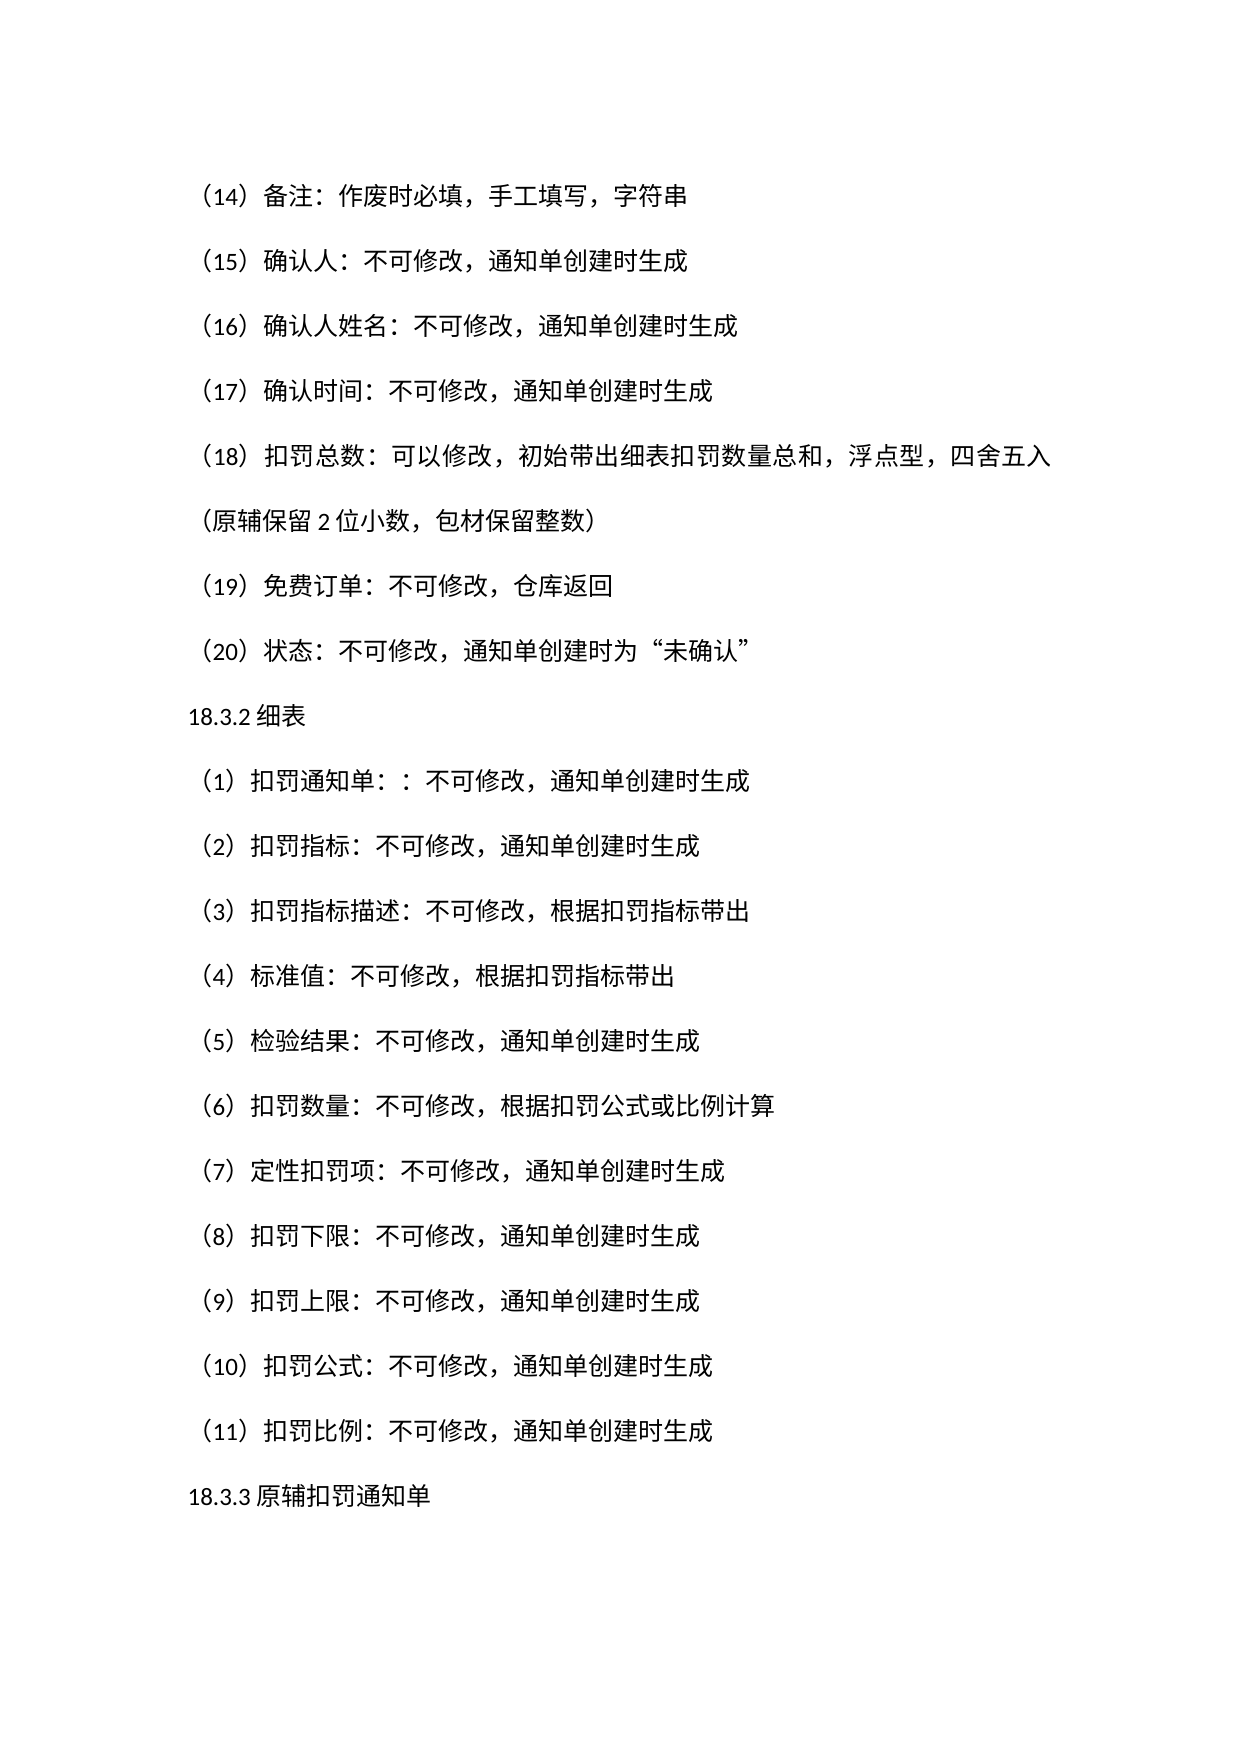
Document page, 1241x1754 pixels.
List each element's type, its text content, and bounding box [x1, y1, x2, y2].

text （20）状态：不可修改，通知单创建时为“未确认” [187, 617, 1053, 682]
text （3）扣罚指标描述：不可修改，根据扣罚指标带出 [187, 877, 1053, 942]
text （5）检验结果：不可修改，通知单创建时生成 [187, 1007, 1053, 1072]
text （19）免费订单：不可修改，仓库返回 [187, 552, 1053, 617]
text （17）确认时间：不可修改，通知单创建时生成 [187, 357, 1053, 422]
text （2）扣罚指标：不可修改，通知单创建时生成 [187, 812, 1053, 877]
text （16）确认人姓名：不可修改，通知单创建时生成 [187, 292, 1053, 357]
text （7）定性扣罚项：不可修改，通知单创建时生成 [187, 1137, 1053, 1202]
text 18.3.3原辅扣罚通知单 [187, 1462, 1053, 1527]
text （14）备注：作废时必填，手工填写，字符串 [187, 162, 1053, 227]
text （6）扣罚数量：不可修改，根据扣罚公式或比例计算 [187, 1072, 1053, 1137]
text （4）标准值：不可修改，根据扣罚指标带出 [187, 942, 1053, 1007]
text （1）扣罚通知单：：不可修改，通知单创建时生成 [187, 747, 1053, 812]
text （9）扣罚上限：不可修改，通知单创建时生成 [187, 1267, 1053, 1332]
text （8）扣罚下限：不可修改，通知单创建时生成 [187, 1202, 1053, 1267]
text 18.3.2细表 [187, 682, 1053, 747]
text （10）扣罚公式：不可修改，通知单创建时生成 [187, 1332, 1053, 1397]
text （18）扣罚总数：可以修改，初始带出细表扣罚数量总和，浮点型，四舍五入（原辅保留2位小数，包材保留整数） [187, 422, 1053, 552]
text （11）扣罚比例：不可修改，通知单创建时生成 [187, 1397, 1053, 1462]
text （15）确认人：不可修改，通知单创建时生成 [187, 227, 1053, 292]
